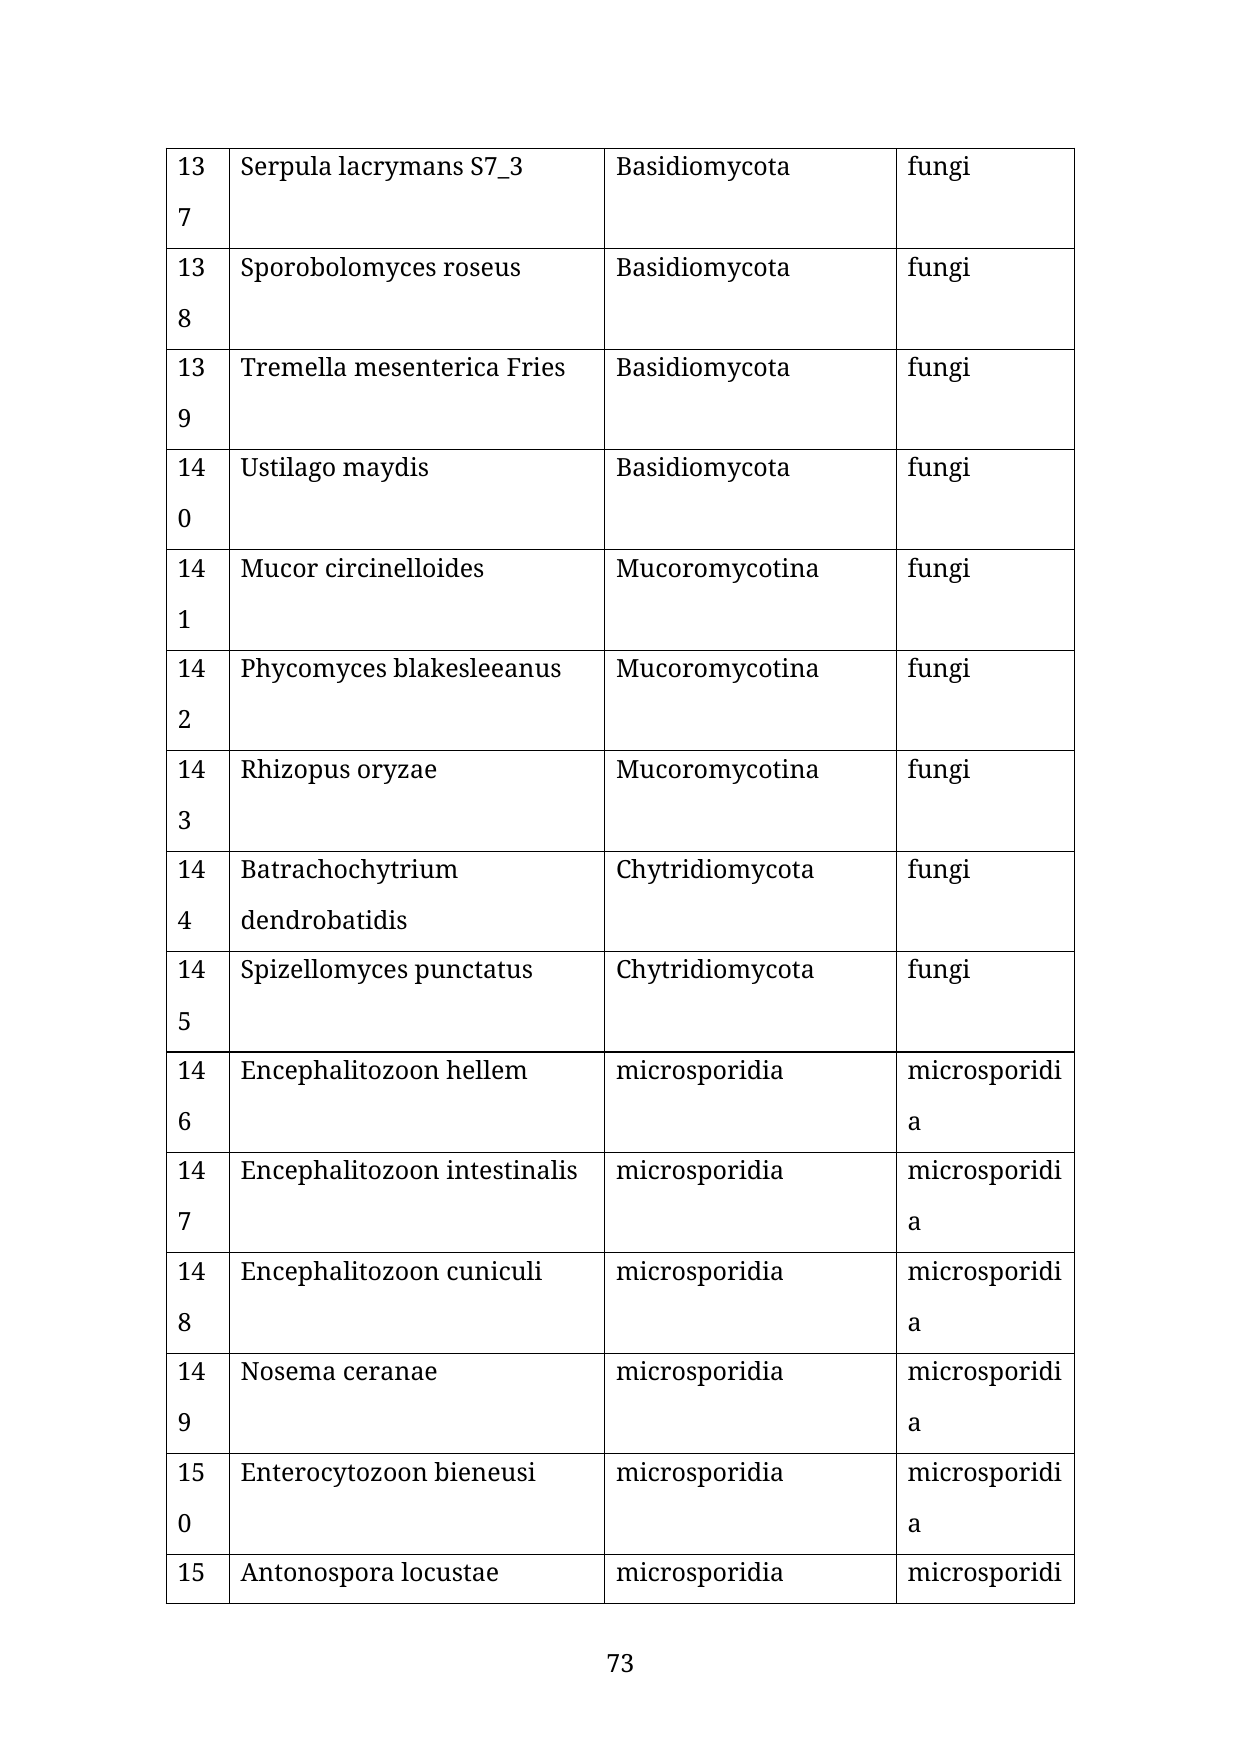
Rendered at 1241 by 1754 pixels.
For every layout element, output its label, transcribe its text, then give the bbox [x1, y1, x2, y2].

table_cell fungi [897, 651, 1074, 750]
table_cell Enterocytozoon bieneusi [230, 1454, 604, 1553]
table_cell fungi [897, 952, 1074, 1051]
table_cell fungi [897, 350, 1074, 449]
table_cell Phycomyces blakesleeanus [230, 651, 604, 750]
table_cell 139 [167, 350, 229, 449]
table_cell Encephalitozoon cuniculi [230, 1253, 604, 1353]
table_cell 145 [167, 952, 229, 1051]
table_cell Serpula lacrymans S7_3 [230, 149, 604, 248]
table_cell microsporidia [605, 1053, 896, 1152]
table_cell Basidiomycota [605, 149, 896, 248]
table_cell Chytridiomycota [605, 952, 896, 1051]
table_cell microsporidia [897, 1555, 1074, 1603]
table_cell 150 [167, 1454, 229, 1553]
table_cell 142 [167, 651, 229, 750]
table_cell fungi [897, 249, 1074, 348]
table_cell microsporidia [897, 1354, 1074, 1453]
table_cell microsporidia [605, 1153, 896, 1252]
table_cell microsporidia [605, 1454, 896, 1553]
table_cell 137 [167, 149, 229, 248]
table_cell microsporidia [897, 1253, 1074, 1353]
table_cell fungi [897, 149, 1074, 248]
table_cell Basidiomycota [605, 249, 896, 348]
table_cell Rhizopus oryzae [230, 751, 604, 851]
table_cell Nosema ceranae [230, 1354, 604, 1453]
table_cell 138 [167, 249, 229, 348]
table_cell Chytridiomycota [605, 852, 896, 951]
table_cell 146 [167, 1053, 229, 1152]
table_cell 143 [167, 751, 229, 851]
table_cell fungi [897, 450, 1074, 549]
table_cell Tremella mesenterica Fries [230, 350, 604, 449]
table_cell 141 [167, 550, 229, 650]
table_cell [230, 1555, 604, 1603]
table_cell fungi [897, 751, 1074, 851]
table_cell microsporidia [897, 1053, 1074, 1152]
table_cell Mucoromycotina [605, 651, 896, 750]
table_cell Batrachochytrium dendrobatidis [230, 852, 604, 951]
table_cell Mucoromycotina [605, 751, 896, 851]
table_cell Mucor circinelloides [230, 550, 604, 650]
table_cell microsporidia [605, 1354, 896, 1453]
table_cell Mucoromycotina [605, 550, 896, 650]
table_cell microsporidia [897, 1454, 1074, 1553]
table_cell Basidiomycota [605, 350, 896, 449]
table_cell microsporidia [897, 1153, 1074, 1252]
table_cell Ustilago maydis [230, 450, 604, 549]
table_cell 147 [167, 1153, 229, 1252]
table_cell 140 [167, 450, 229, 549]
table_cell 144 [167, 852, 229, 951]
table_cell Spizellomyces punctatus [230, 952, 604, 1051]
table_cell 148 [167, 1253, 229, 1353]
table_cell 149 [167, 1354, 229, 1453]
table_cell fungi [897, 852, 1074, 951]
table_cell 151 [167, 1555, 229, 1603]
table_cell Encephalitozoon intestinalis [230, 1153, 604, 1252]
table_cell Encephalitozoon hellem [230, 1053, 604, 1152]
table_cell Sporobolomyces roseus [230, 249, 604, 348]
table_cell microsporidia [605, 1555, 896, 1603]
table_cell fungi [897, 550, 1074, 650]
table_cell Basidiomycota [605, 450, 896, 549]
table_cell microsporidia [605, 1253, 896, 1353]
